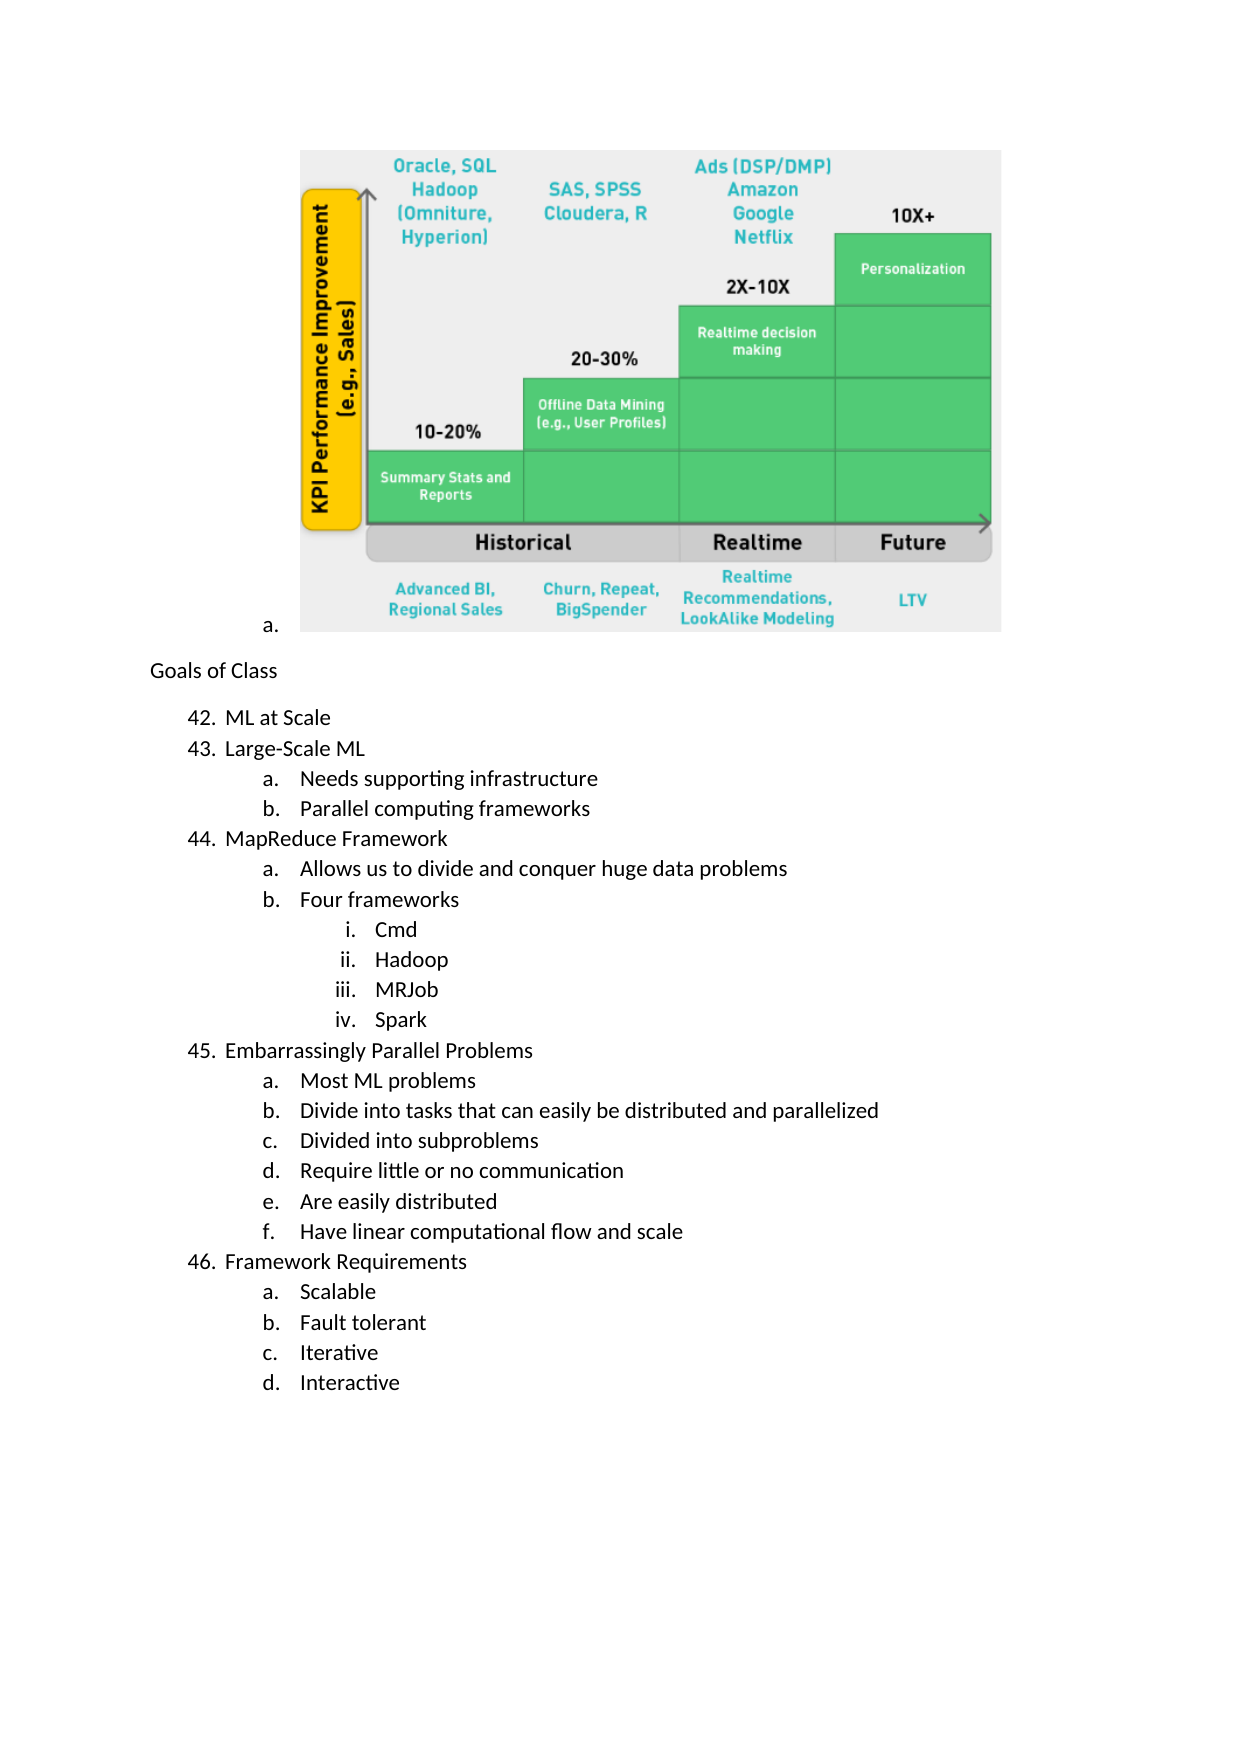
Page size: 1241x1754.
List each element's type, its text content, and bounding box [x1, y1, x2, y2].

list Scalable [262, 1277, 1090, 1305]
list Needs supporting infrastructure [262, 764, 1090, 792]
list Are easily distributed [262, 1187, 1090, 1215]
list Large-Scale ML [187, 734, 1090, 762]
list Allows us to divide and conquer huge data problems [262, 854, 1090, 882]
list Hadoop [356, 945, 1090, 973]
list Four frameworks [262, 885, 1090, 913]
picture [300, 150, 1002, 632]
list Divided into subproblems [262, 1126, 1090, 1154]
list Interactive [262, 1368, 1090, 1396]
list Embarrassingly Parallel Problems [187, 1036, 1090, 1064]
list ML at Scale [187, 703, 1090, 731]
list Parallel computing frameworks [262, 794, 1090, 822]
list Most ML problems [262, 1066, 1090, 1094]
text Goals of Class [150, 657, 1090, 684]
list MapReduce Framework [187, 824, 1090, 852]
list Cmd [356, 915, 1090, 943]
list Spark [356, 1006, 1090, 1033]
list Require little or no communication [262, 1157, 1090, 1184]
list Framework Requirements [187, 1247, 1090, 1275]
list Fault tolerant [262, 1308, 1090, 1336]
list Have linear computational flow and scale [262, 1217, 1090, 1245]
list MRJob [356, 975, 1090, 1003]
list Iterative [262, 1338, 1090, 1366]
list Divide into tasks that can easily be distributed and parallelized [262, 1096, 1090, 1124]
